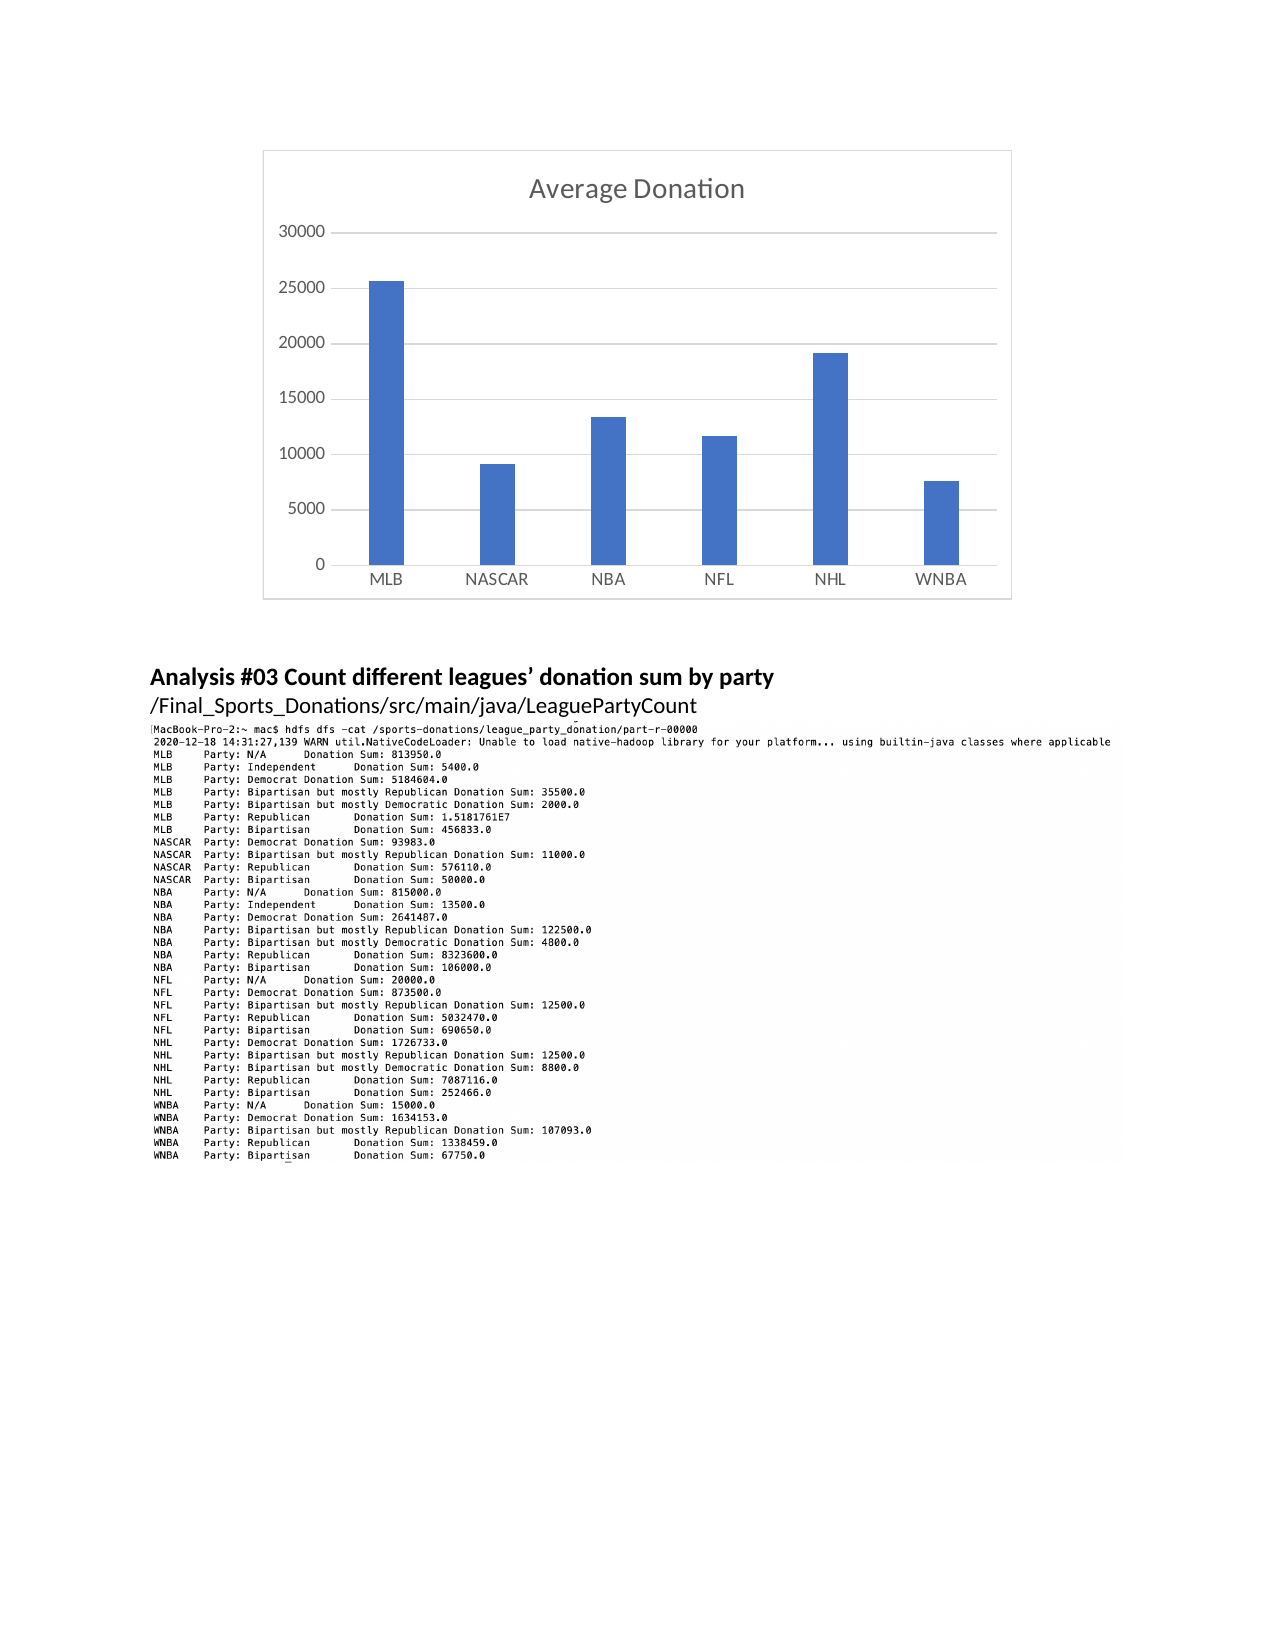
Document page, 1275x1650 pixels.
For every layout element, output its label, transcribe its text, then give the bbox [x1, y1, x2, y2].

picture [150, 721, 1125, 1163]
list /Final_Sports_Donations/src/main/java/LeaguePartyCount [150, 692, 1125, 719]
text Analysis #03 Count different leagues’ donation sum by party [150, 661, 1125, 692]
